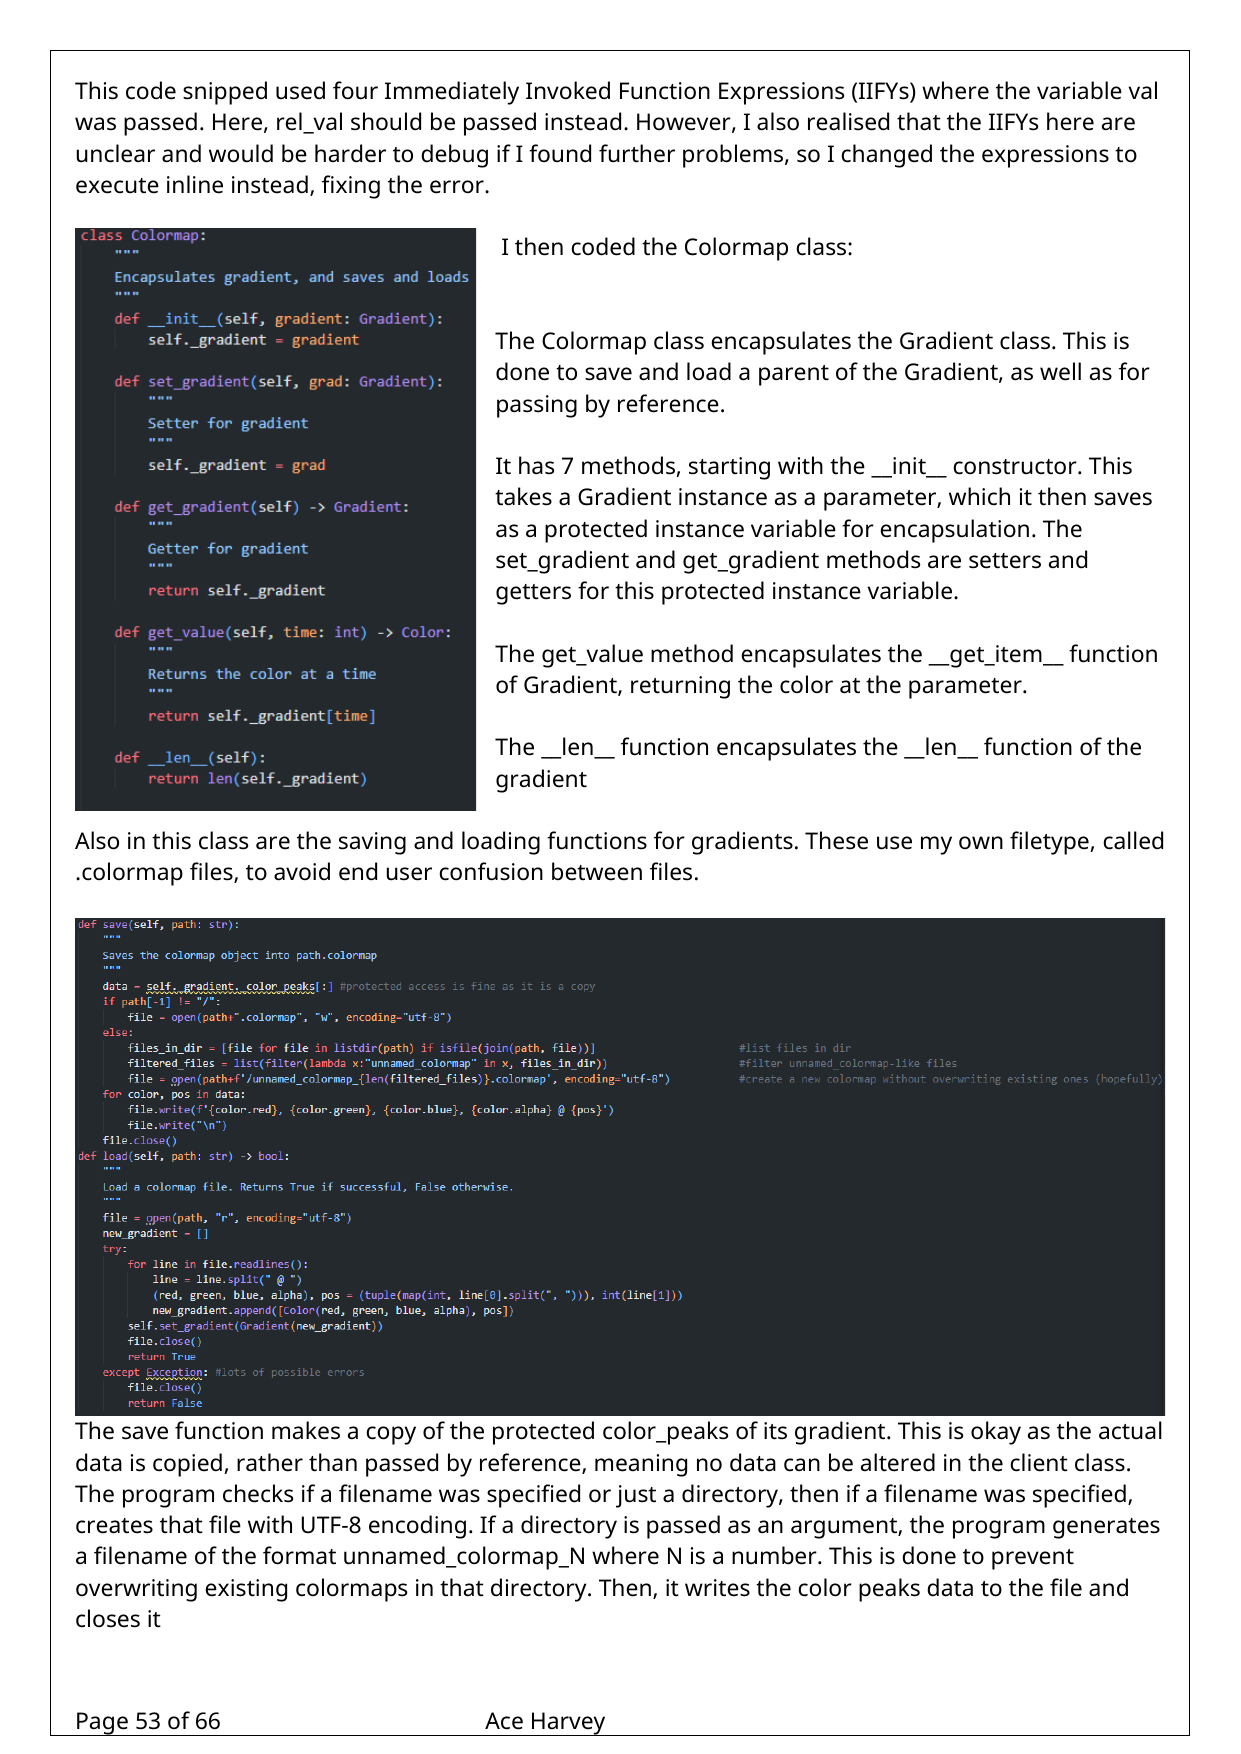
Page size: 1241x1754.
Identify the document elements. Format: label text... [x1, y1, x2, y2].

picture [75, 918, 1166, 1416]
text The save function makes a copy of the protected color_peaks of its gradient. This is okay as the actual data is copied, rather than passed by reference, meaning no data can be altered in the client class. The program checks if a filename was specified or just a directory, then if a filename was specified, creates that file with UTF-8 encoding. If a directory is passed as an argument, the program generates a filename of the format unnamed_colormap_N where N is a number. This is done to prevent overwriting existing colormaps in that directory. Then, it writes the color peaks data to the file and closes it [75, 1416, 1165, 1634]
picture [75, 228, 477, 811]
text This code snipped used four Immediately Invoked Function Expressions (IIFYs) where the variable val was passed. Here, rel_val should be passed instead. However, I also realised that the IIFYs here are unclear and would be harder to debug if I found further problems, so I changed the expressions to execute inline instead, fixing the error. [75, 75, 1165, 200]
text The get_value method encapsulates the __get_item__ function of Gradient, returning the color at the parameter. [477, 637, 1165, 700]
text The Colormap class encapsulates the Gradient class. This is done to save and load a parent of the Gradient, as well as for passing by reference. [477, 325, 1165, 419]
text It has 7 methods, starting with the __init__ constructor. This takes a Gradient instance as a parameter, which it then saves as a protected instance variable for encapsulation. The set_gradient and get_gradient methods are setters and getters for this protected instance variable. [477, 450, 1165, 606]
text I then coded the Colormap class: [477, 231, 1165, 262]
text Also in this class are the saving and loading functions for gradients. These use my own filetype, called .colormap files, to avoid end user confusion between files. [75, 825, 1165, 887]
text The __len__ function encapsulates the __len__ function of the gradient [477, 731, 1165, 794]
